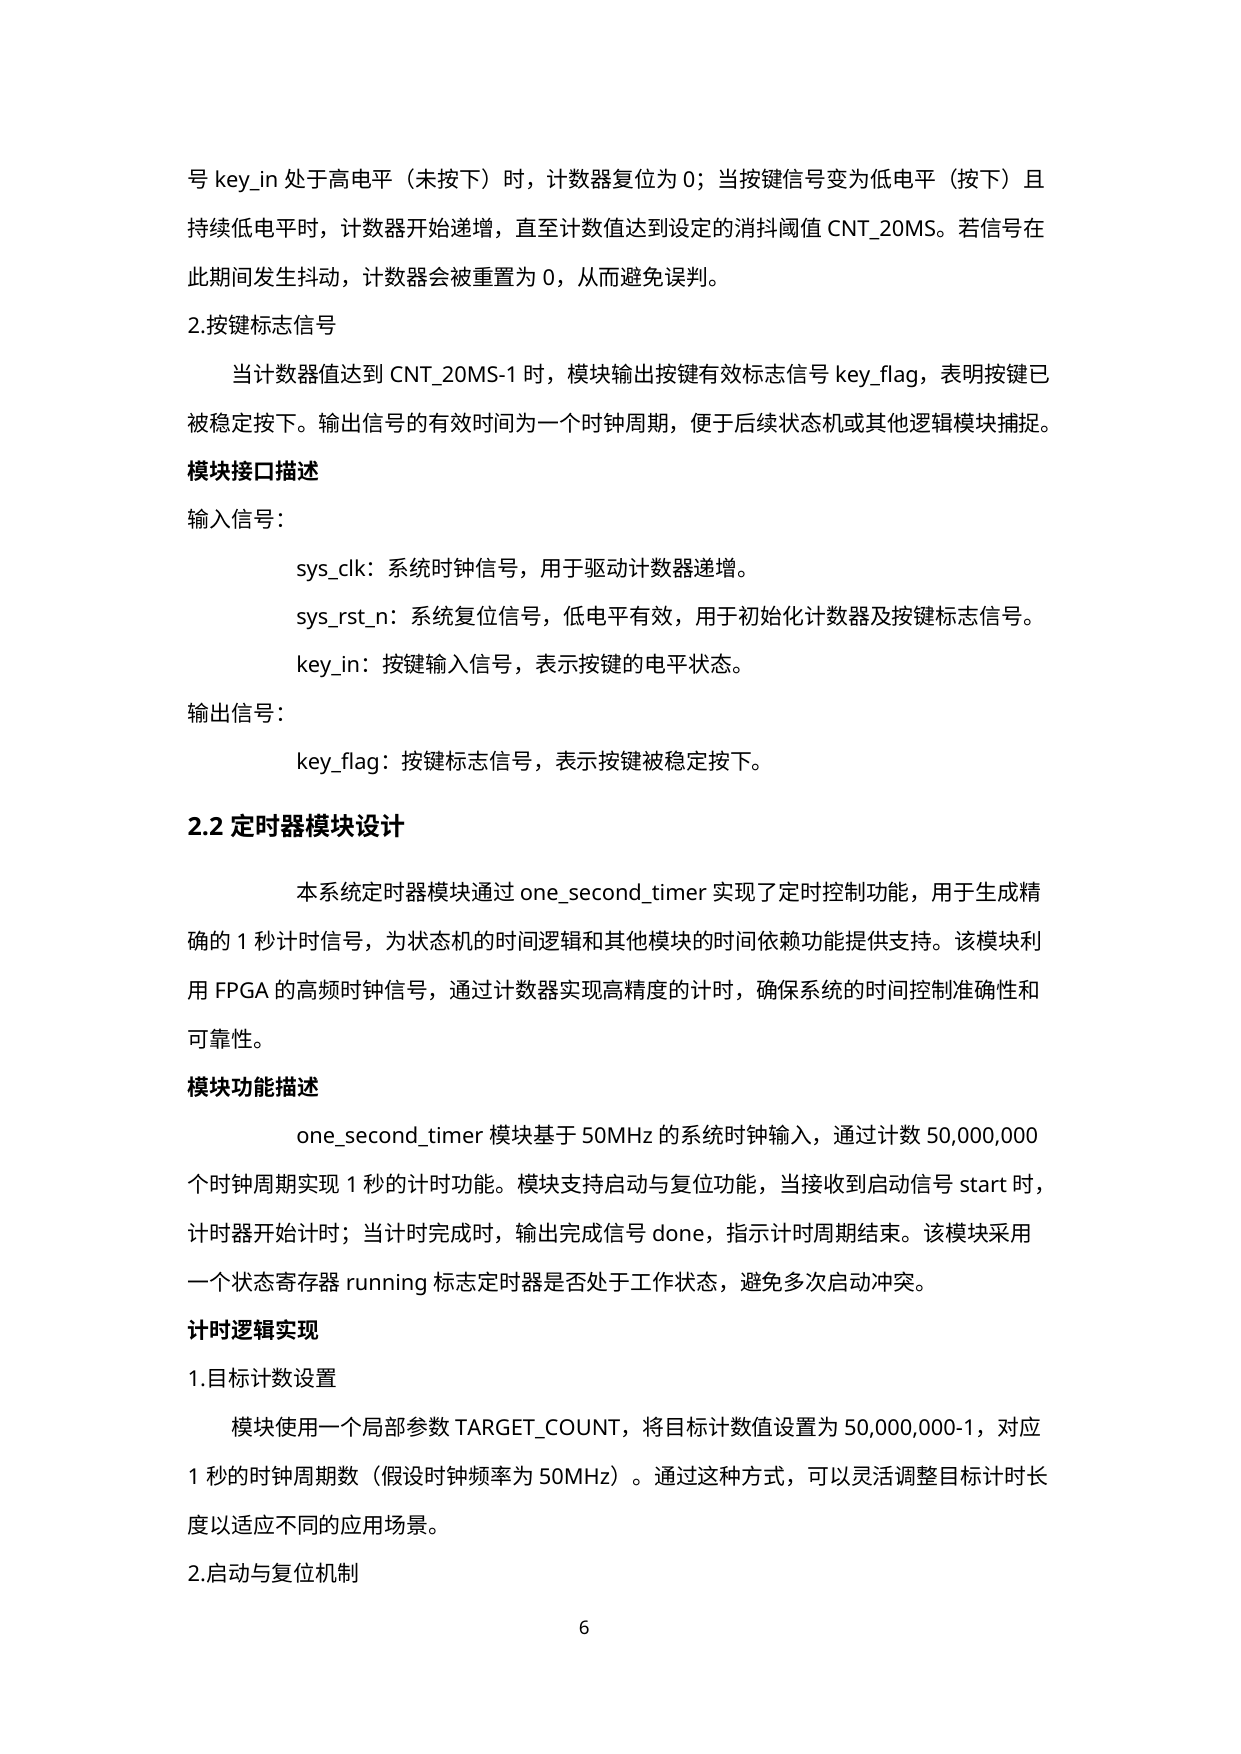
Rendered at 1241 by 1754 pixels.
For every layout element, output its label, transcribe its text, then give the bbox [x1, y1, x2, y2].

text 1.目标计数设置 模块使用一个局部参数 TARGET_COUNT，将目标计数值设置为 50,000,000-1，对应 1 秒的时钟周期数（假设时钟频率为 50MHz）。通过这种方式，可以灵活调整目标计时长度以适应不同的应用场景。 [187, 1361, 1053, 1540]
text 计时逻辑实现 [187, 1313, 1053, 1345]
text 2.按键标志信号 当计数器值达到 CNT_20MS-1 时，模块输出按键有效标志信号 key_flag，表明按键已被稳定按下。输出信号的有效时间为一个时钟周期，便于后续状态机或其他逻辑模块捕捉。 [187, 308, 1053, 438]
text 模块接口描述 [187, 454, 1053, 486]
text 输入信号： [187, 502, 1053, 534]
text key_in：按键输入信号，表示按键的电平状态。 [187, 647, 1053, 679]
text one_second_timer 模块基于 50MHz 的系统时钟输入，通过计数 50,000,000 个时钟周期实现 1 秒的计时功能。模块支持启动与复位功能，当接收到启动信号 start 时，计时器开始计时；当计时完成时，输出完成信号 done，指示计时周期结束。该模块采用一个状态寄存器 running 标志定时器是否处于工作状态，避免多次启动冲突。 [187, 1118, 1053, 1297]
text 2.启动与复位机制 [187, 1556, 1053, 1588]
text 模块功能描述 [187, 1070, 1053, 1102]
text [187, 162, 1053, 292]
subtitle 2.2 定时器模块设计 [187, 792, 1053, 857]
text sys_rst_n：系统复位信号，低电平有效，用于初始化计数器及按键标志信号。 [187, 599, 1053, 631]
text sys_clk：系统时钟信号，用于驱动计数器递增。 [187, 550, 1053, 583]
text 输出信号： [187, 695, 1053, 728]
text key_flag：按键标志信号，表示按键被稳定按下。 [187, 744, 1053, 776]
text 本系统定时器模块通过 one_second_timer 实现了定时控制功能，用于生成精确的 1 秒计时信号，为状态机的时间逻辑和其他模块的时间依赖功能提供支持。该模块利用 FPGA 的高频时钟信号，通过计数器实现高精度的计时，确保系统的时间控制准确性和可靠性。 [187, 875, 1053, 1054]
